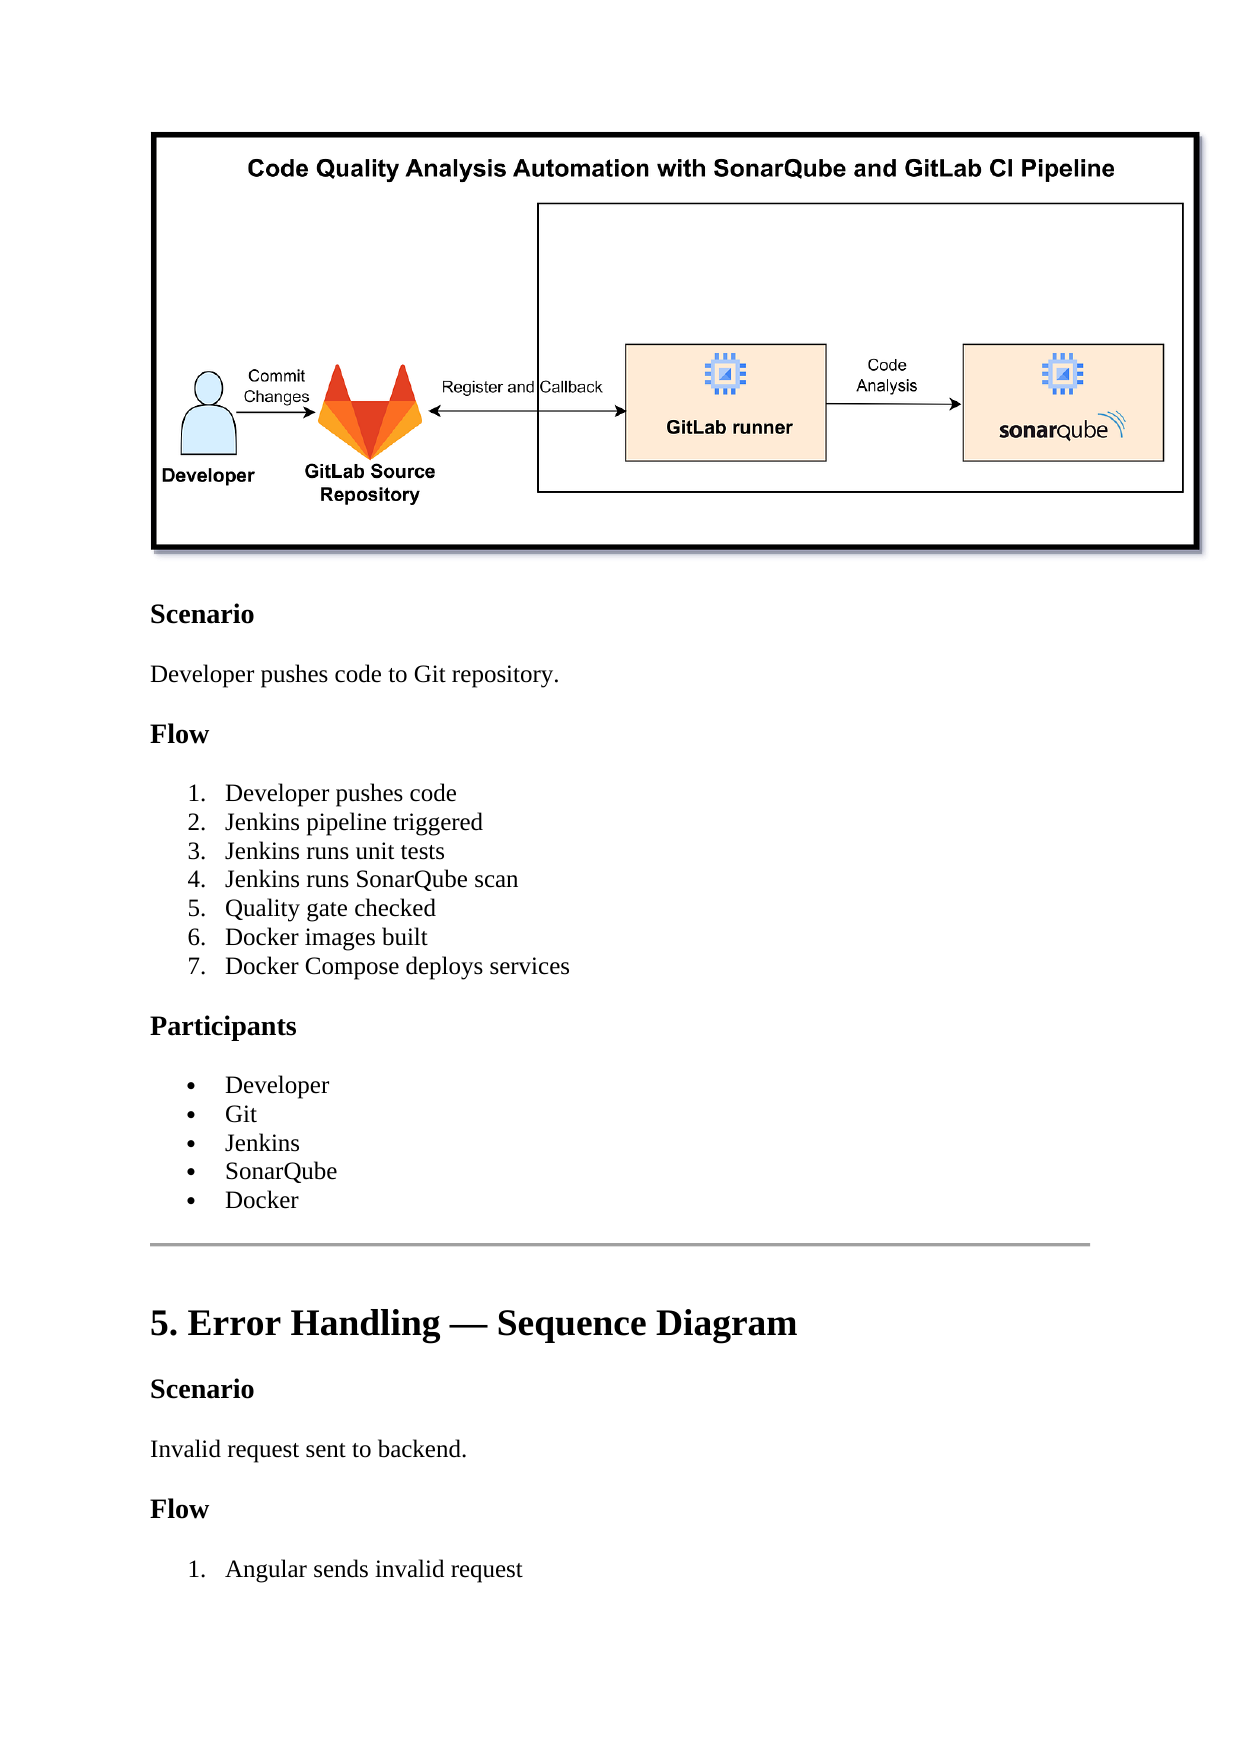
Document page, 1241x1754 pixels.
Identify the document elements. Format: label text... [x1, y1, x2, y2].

list Docker images built [187, 922, 1090, 951]
list Jenkins [187, 1128, 1090, 1156]
list Docker [187, 1185, 1090, 1214]
list Quality gate checked [187, 893, 1090, 922]
text Participants [150, 1009, 1090, 1041]
text Scenario [150, 1373, 1090, 1405]
list SonarQube [187, 1156, 1090, 1185]
text Flow [150, 717, 1090, 749]
list Developer pushes code [187, 778, 1090, 807]
list Jenkins runs unit tests [187, 836, 1090, 864]
text Scenario [150, 597, 1090, 629]
text 5. Error Handling — Sequence Diagram [150, 1300, 1090, 1343]
list Developer [187, 1070, 1090, 1099]
list Docker Compose deploys services [187, 951, 1090, 979]
list Jenkins runs SonarQube scan [187, 864, 1090, 893]
text Invalid request sent to backend. [150, 1434, 1090, 1463]
list Angular sends invalid request [187, 1554, 1090, 1582]
list Jenkins pipeline triggered [187, 807, 1090, 836]
text Flow [150, 1492, 1090, 1524]
picture [150, 131, 1216, 568]
list Git [187, 1099, 1090, 1128]
text Developer pushes code to Git repository. [150, 659, 1090, 687]
